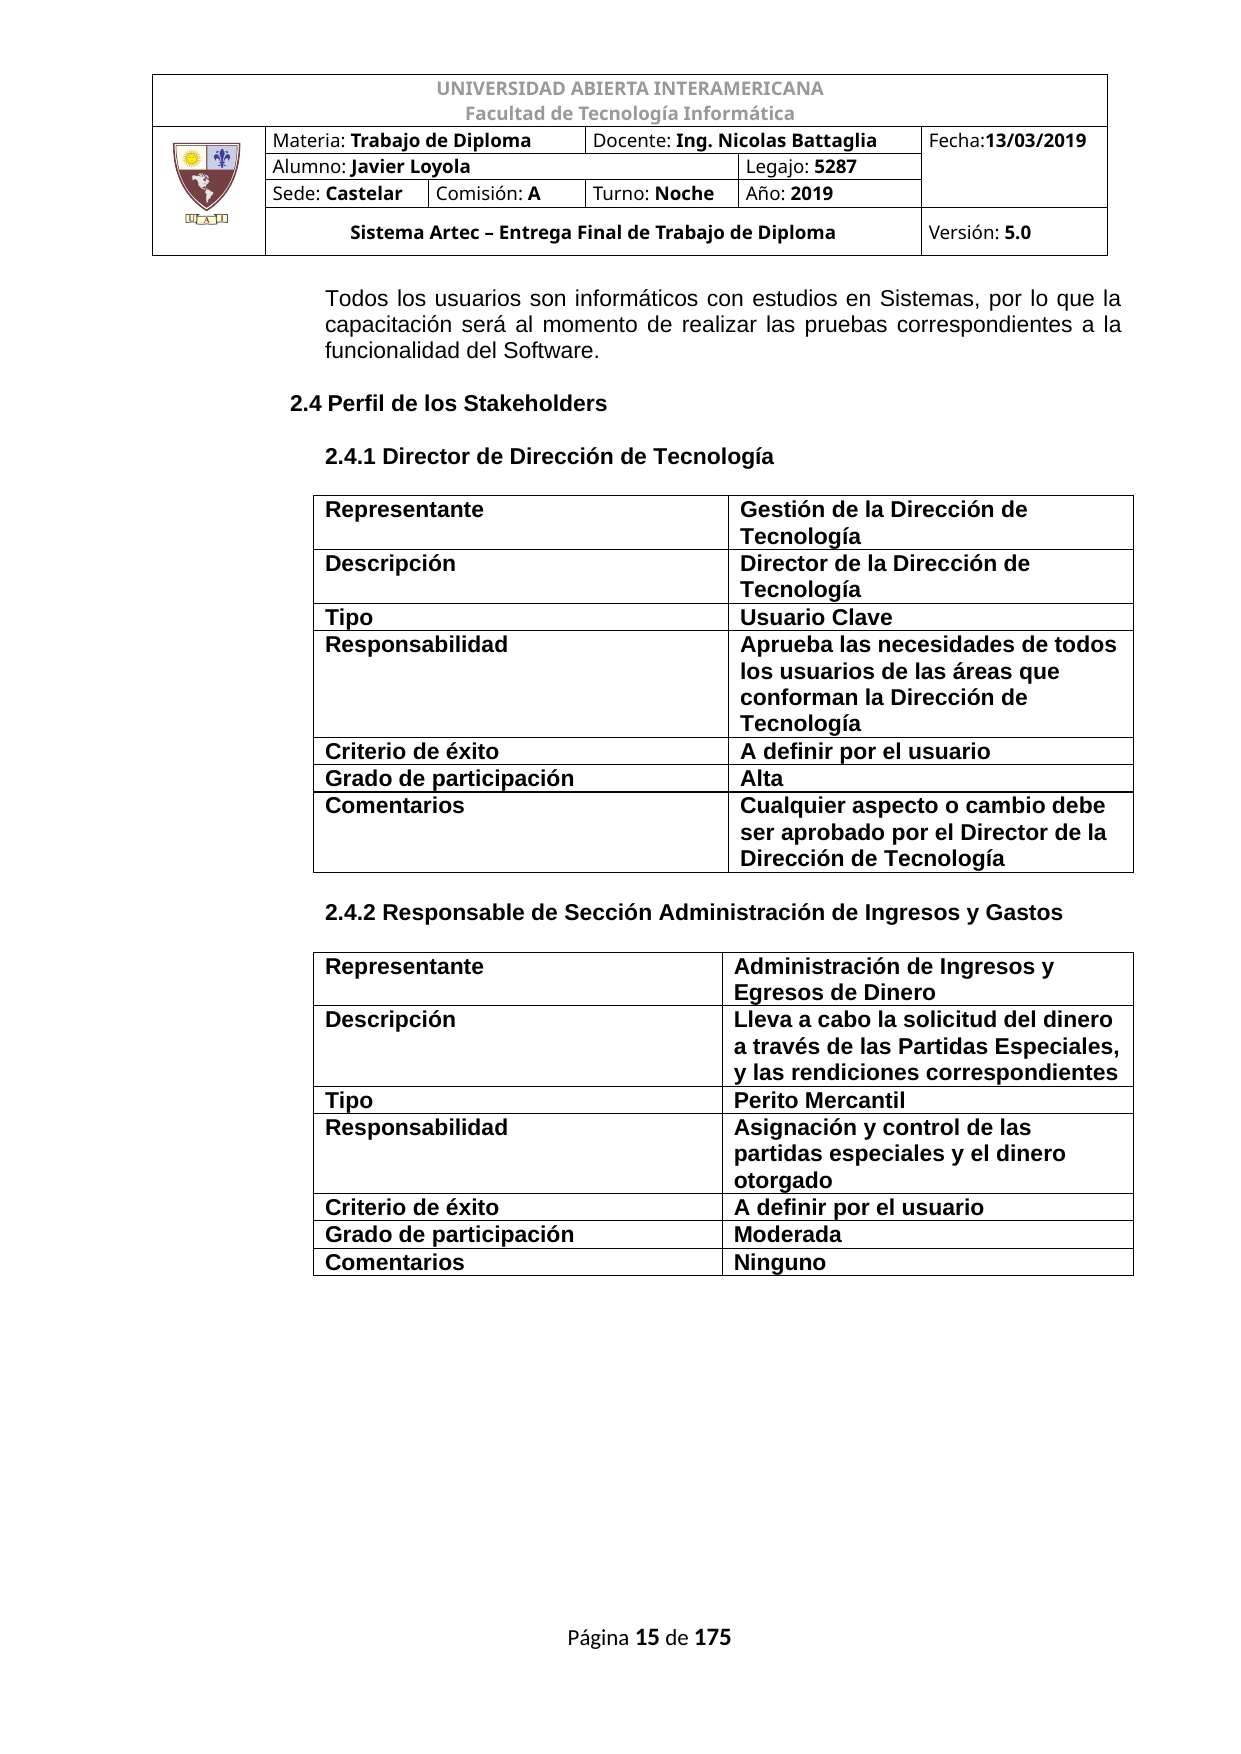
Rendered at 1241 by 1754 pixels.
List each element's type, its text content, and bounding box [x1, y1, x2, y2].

table_header Representante [314, 953, 722, 1005]
table_cell Comentarios [314, 793, 728, 872]
table_cell Usuario Clave [729, 604, 1133, 630]
table_cell Comentarios [314, 1249, 722, 1275]
table_cell Aprueba las necesidades de todos los usuarios de las áreas que conforman la Dirección de Tecnología [729, 631, 1133, 737]
table_cell Ninguno [723, 1249, 1133, 1275]
list Perfil de los Stakeholders [290, 390, 1122, 416]
table_header Representante [314, 496, 728, 549]
table_cell Lleva a cabo la solicitud del dinero a través de las Partidas Especiales, y las rendiciones correspondientes [723, 1006, 1133, 1086]
table_cell Grado de participación [314, 1221, 722, 1248]
table_cell Descripción [314, 550, 728, 603]
table_cell A definir por el usuario [723, 1194, 1133, 1220]
table_cell Responsabilidad [314, 631, 728, 737]
table_cell Moderada [723, 1221, 1133, 1248]
table_cell Descripción [314, 1006, 722, 1086]
text Todos los usuarios son informáticos con estudios en Sistemas, por lo que la capacitación será al momento de realizar las pruebas correspondientes a la funcionalidad del Software. [325, 284, 1122, 363]
table_cell Responsabilidad [314, 1114, 722, 1193]
table_header Gestión de la Dirección de Tecnología [729, 496, 1133, 549]
table_cell Alta [729, 765, 1133, 791]
text 2.4.2 Responsable de Sección Administración de Ingresos y Gastos [325, 899, 1122, 925]
table_cell Grado de participación [314, 765, 728, 791]
table_cell A definir por el usuario [729, 738, 1133, 764]
table_cell Cualquier aspecto o cambio debe ser aprobado por el Director de la Dirección de Tecnología [729, 793, 1133, 872]
table_cell Tipo [314, 1087, 722, 1113]
table_header Administración de Ingresos y Egresos de Dinero [723, 953, 1133, 1005]
picture [157, 136, 257, 228]
table_cell Tipo [314, 604, 728, 630]
table_cell Criterio de éxito [314, 738, 728, 764]
table_cell Criterio de éxito [314, 1194, 722, 1220]
text 2.4.1 Director de Dirección de Tecnología [325, 443, 1122, 469]
table_cell Perito Mercantil [723, 1087, 1133, 1113]
table_cell Director de la Dirección de Tecnología [729, 550, 1133, 603]
table_cell Asignación y control de las partidas especiales y el dinero otorgado [723, 1114, 1133, 1193]
